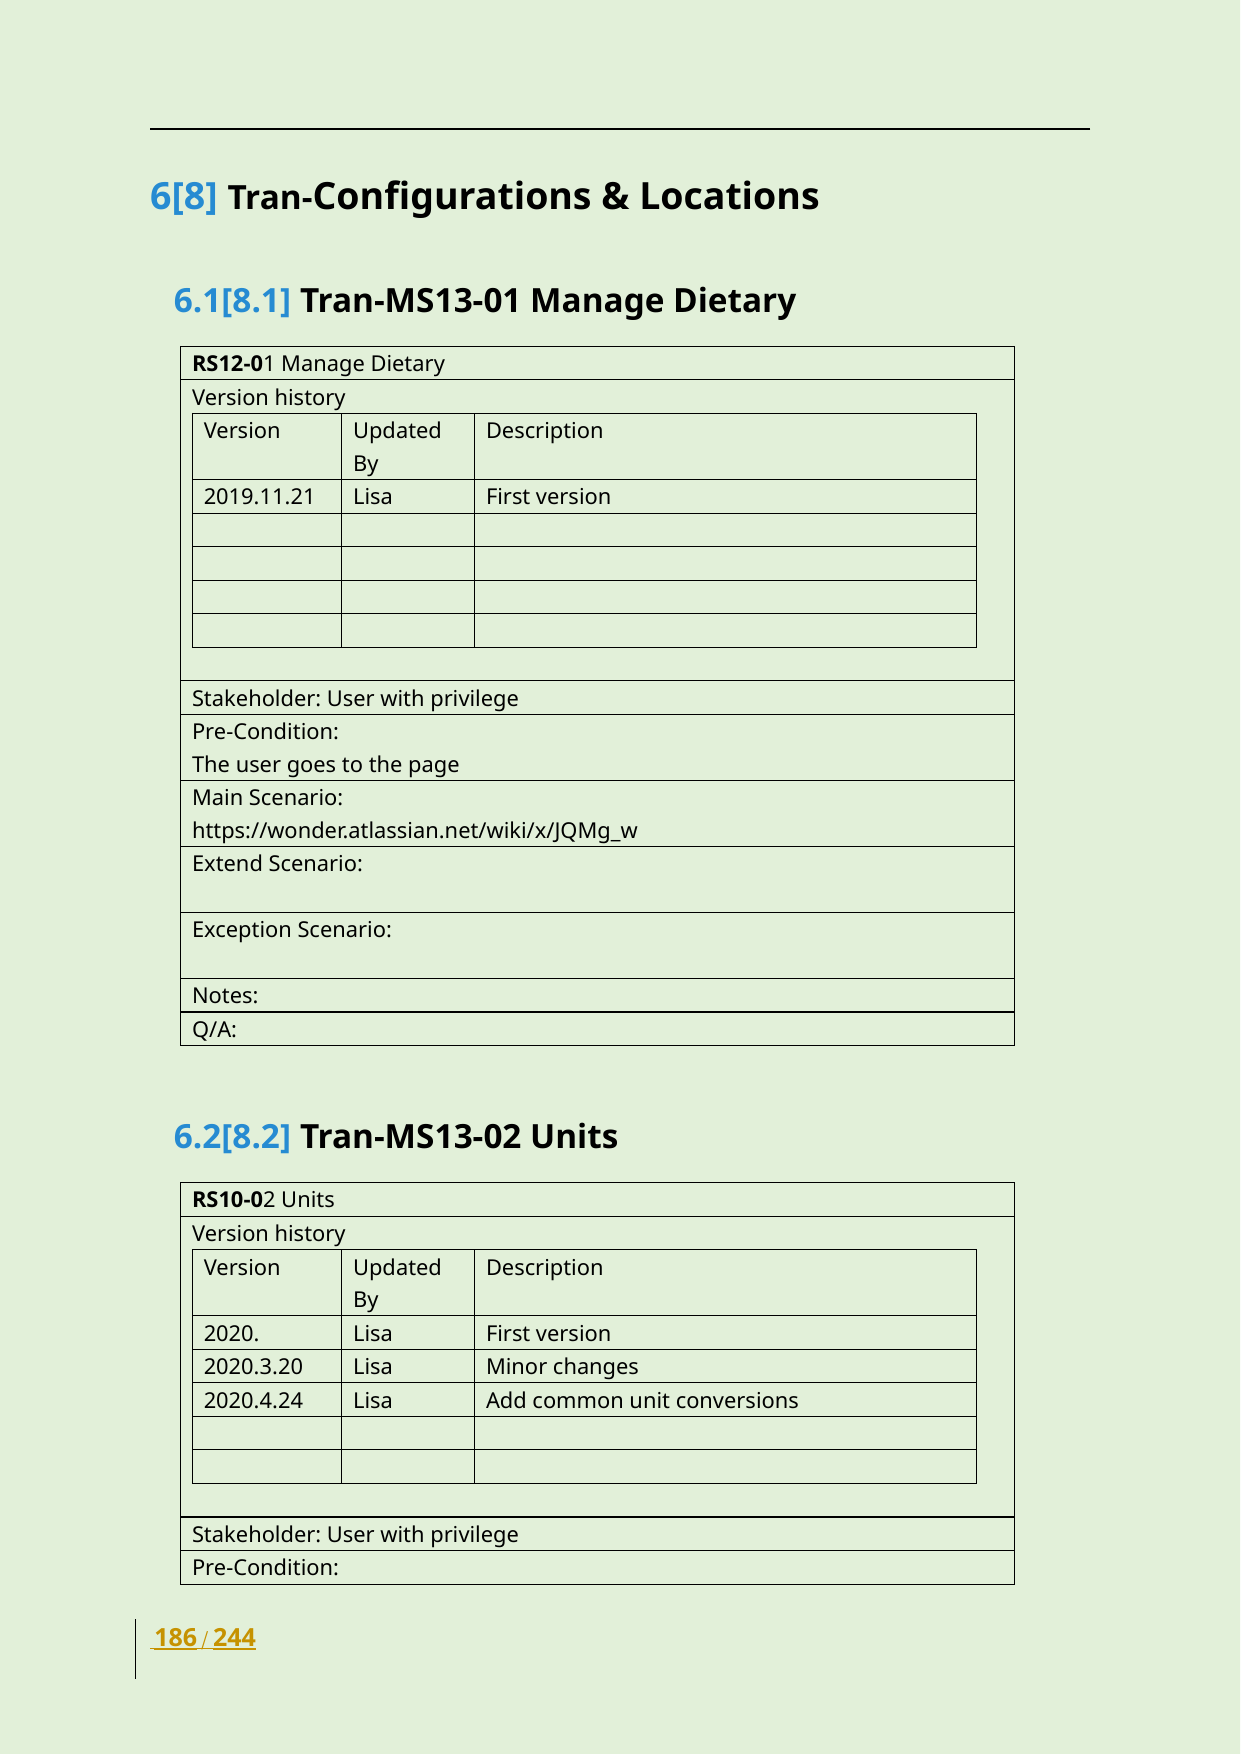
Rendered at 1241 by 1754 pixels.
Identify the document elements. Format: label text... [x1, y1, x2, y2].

subtitle Tran-Configurations & Locations [150, 162, 1090, 227]
table_cell Main Scenario: https://wonder.atlassian.net/wiki/x/JQMg_w [181, 781, 1014, 846]
table_cell Extend Scenario: [181, 847, 1014, 912]
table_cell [181, 1551, 1014, 1583]
table_cell Version history [181, 380, 1014, 680]
table_header RS10-02 Units [181, 1183, 1014, 1216]
table_cell Exception Scenario: [181, 913, 1014, 978]
table_cell Version history [181, 1217, 1014, 1516]
table_cell Stakeholder: User with privilege [181, 681, 1014, 714]
subtitle Tran-MS13-01 Manage Dietary [174, 267, 1090, 332]
table_cell Pre-Condition: The user goes to the page [181, 715, 1014, 780]
table_cell Notes: [181, 979, 1014, 1011]
subtitle Tran-MS13-02 Units [174, 1103, 1090, 1168]
table_header RS12-01 Manage Dietary [181, 347, 1014, 379]
table_cell Stakeholder: User with privilege [181, 1518, 1014, 1550]
table_cell Q/A: [181, 1013, 1014, 1045]
